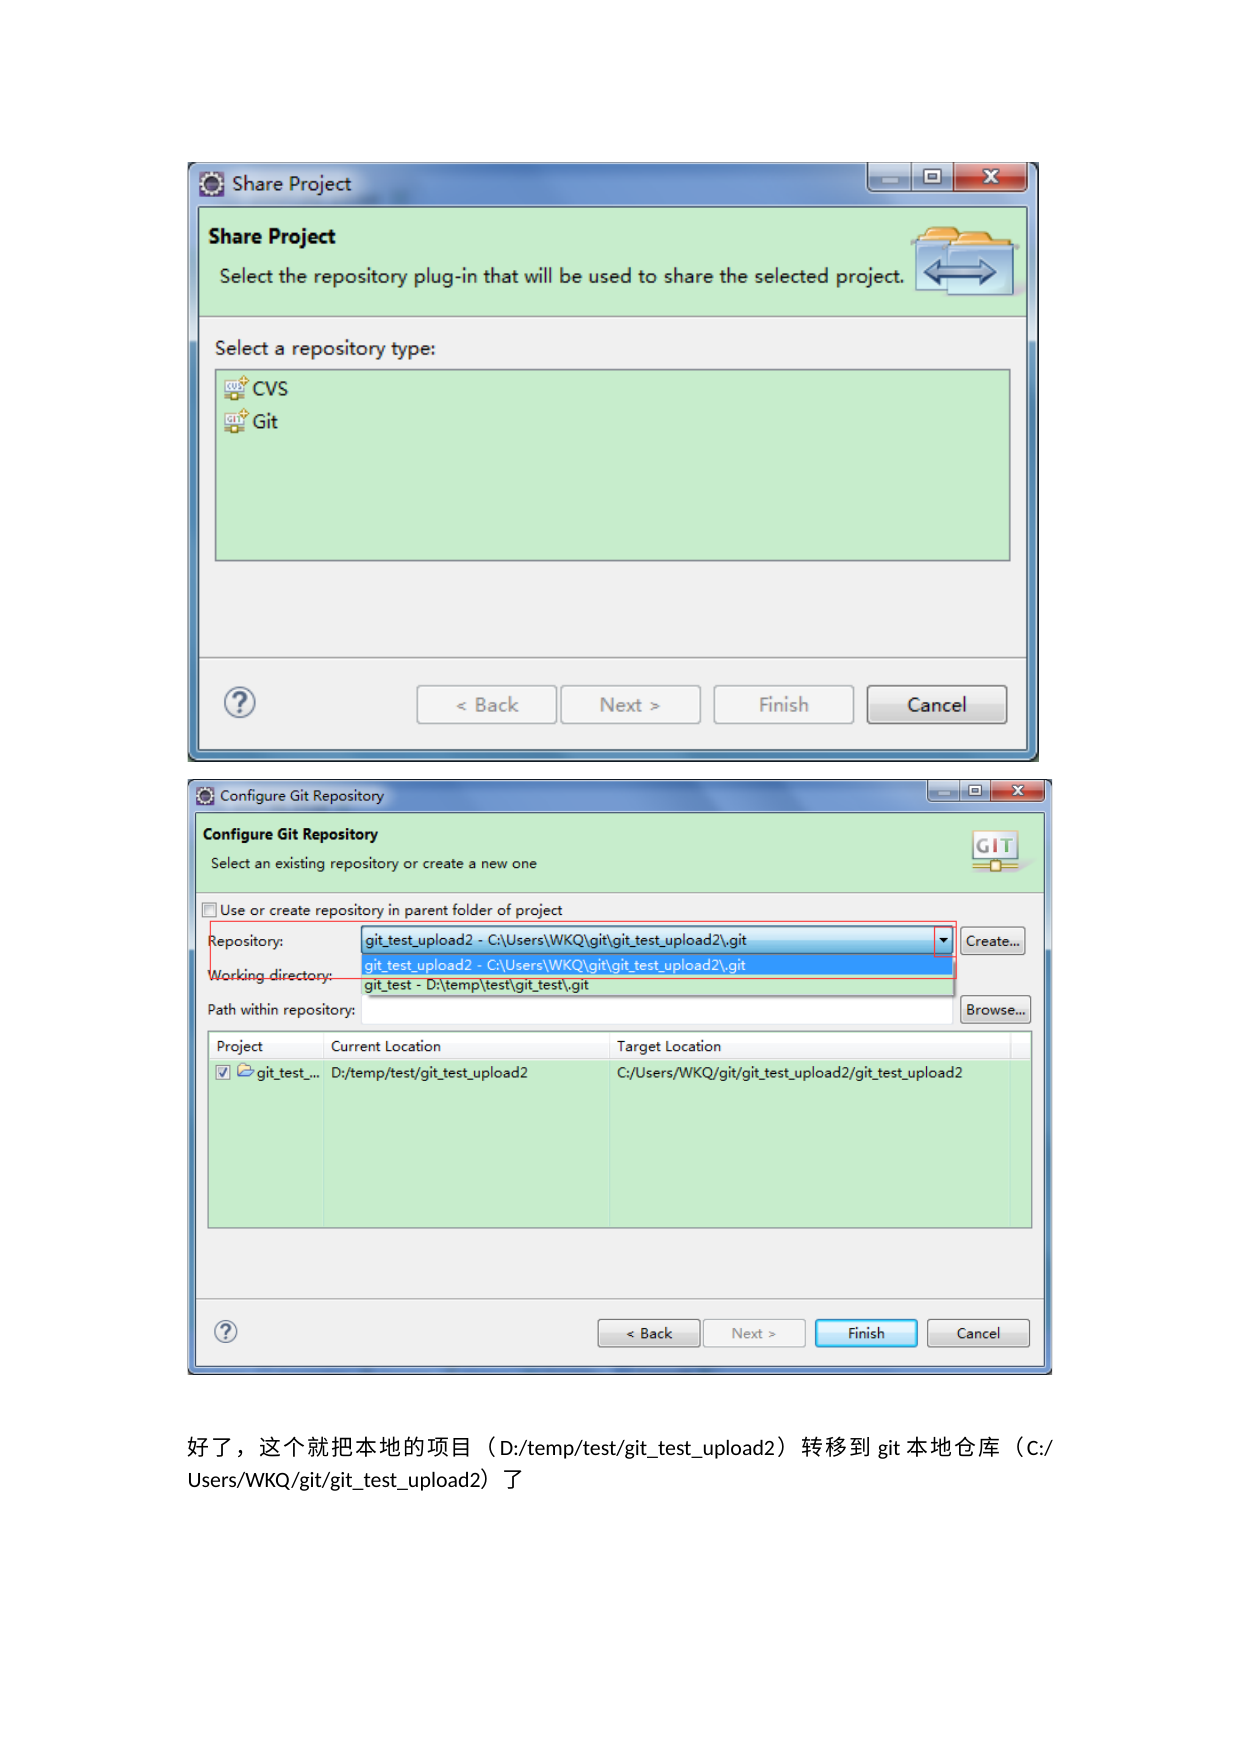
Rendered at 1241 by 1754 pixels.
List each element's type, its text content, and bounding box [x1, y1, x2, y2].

list 好了，这个就把本地的项目（D:/temp/test/git_test_upload2）转移到git本地仓库（C:/Users/WKQ/git/git_test_upload2）了 [187, 1429, 1053, 1494]
picture [187, 779, 1053, 1375]
picture [187, 162, 1039, 762]
